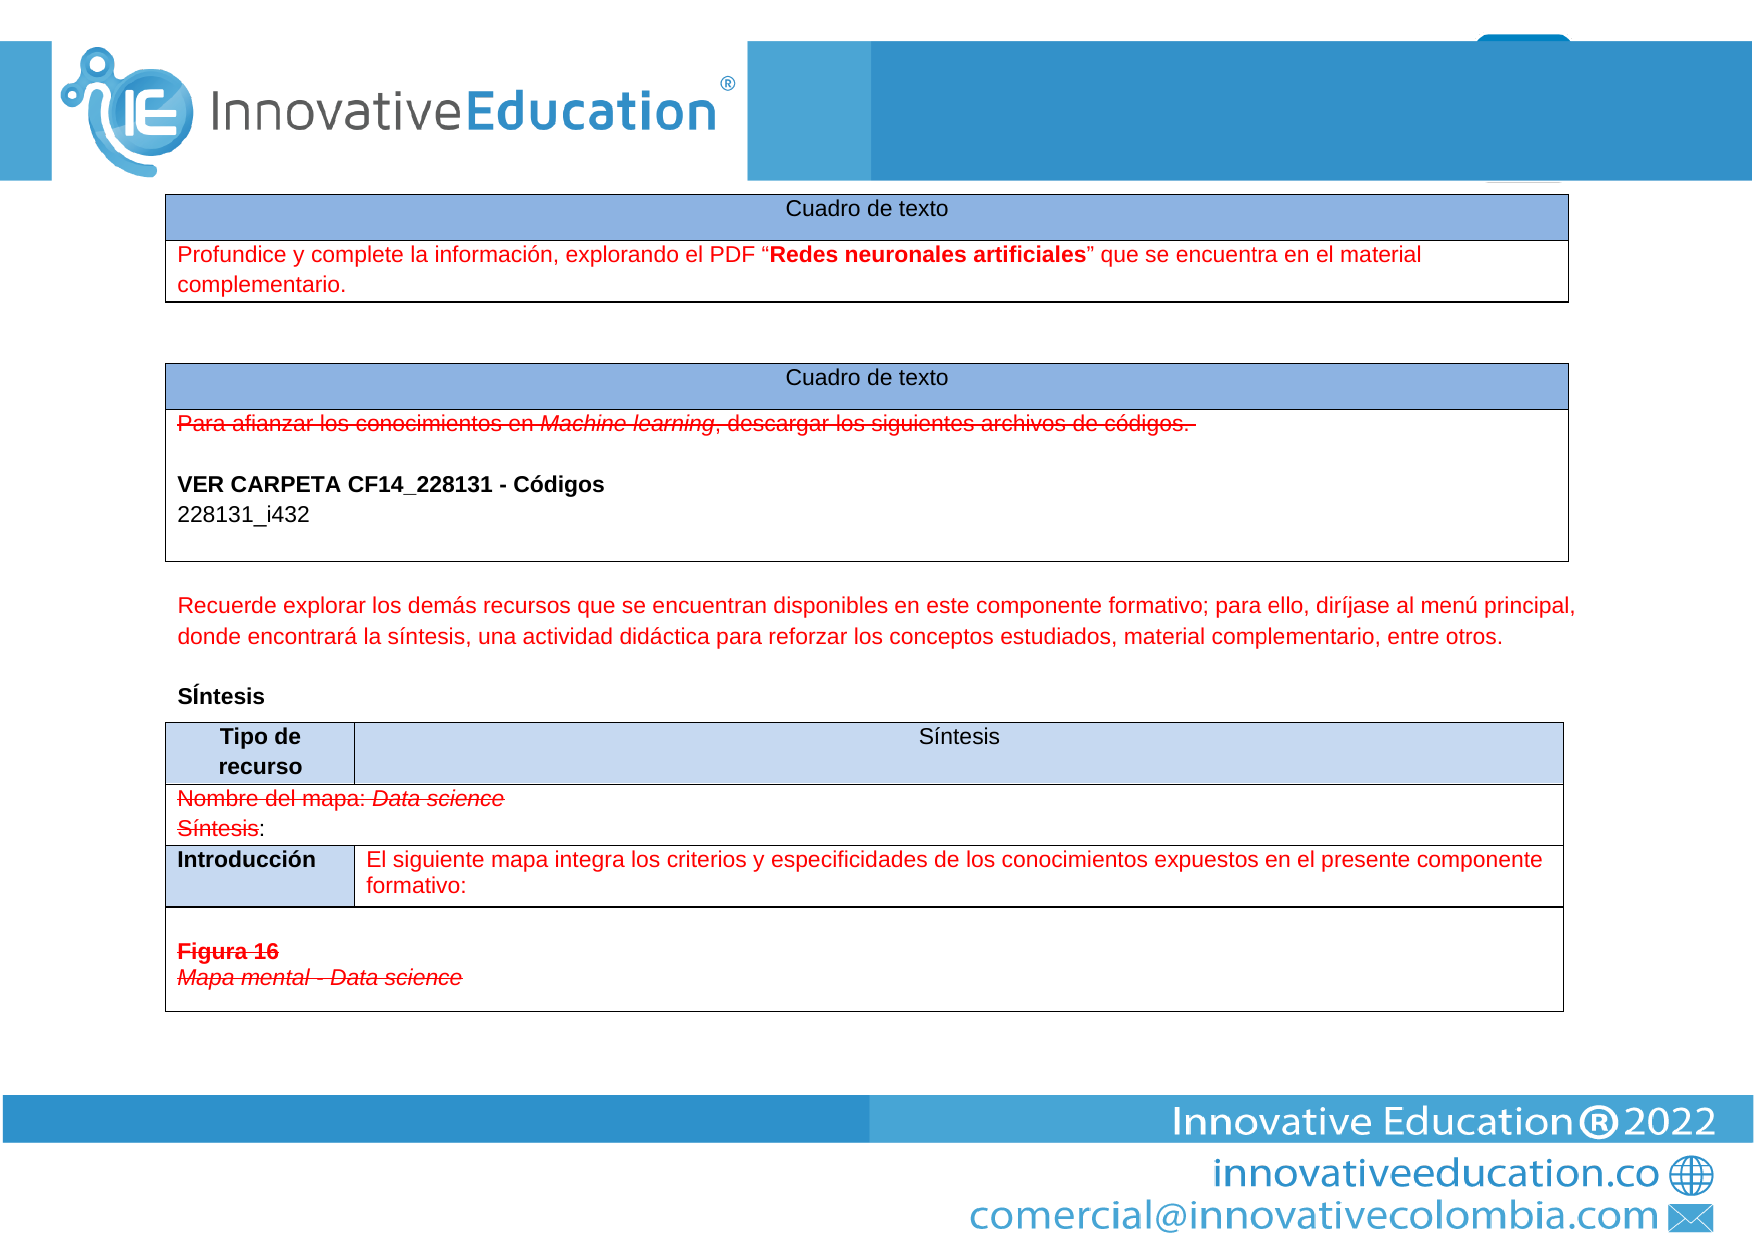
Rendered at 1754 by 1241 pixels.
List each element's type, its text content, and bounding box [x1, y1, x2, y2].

picture [0, 28, 1752, 214]
table_cell Introducción [166, 846, 354, 906]
table_header Cuadro de texto [166, 364, 1568, 409]
picture [2, 1093, 1754, 1239]
table_cell Figura 16 Mapa mental - Data science Imagen: 228131_i1445 Nota. Adaptado de Mindmeister (s.f), https://mm.tt/map/2416234474?t=AabeDnq3dR [166, 908, 1563, 1011]
table_header Síntesis [355, 723, 1563, 783]
table_header Cuadro de texto [166, 195, 1568, 240]
text SÍntesis [177, 683, 1577, 709]
table_header Tipo de recurso [166, 723, 354, 783]
table_cell Para afianzar los conocimientos en Machine learning, descargar los siguientes archivos de códigos. VER CARPETA CF14_228131 - Códigos 228131_i432 [166, 410, 1568, 561]
text Recuerde explorar los demás recursos que se encuentran disponibles en este componente formativo; para ello, diríjase al menú principal, donde encontrará la síntesis, una actividad didáctica para reforzar los conceptos estudiados, material complementario, entre otros. [177, 592, 1577, 649]
table_cell Profundice y complete la información, explorando el PDF “Redes neuronales artificiales” que se encuentra en el material complementario. [166, 241, 1568, 301]
table_cell El siguiente mapa integra los criterios y especificidades de los conocimientos expuestos en el presente componente formativo: [355, 846, 1563, 906]
table_cell Nombre del mapa: Data science Síntesis: [166, 785, 1563, 845]
